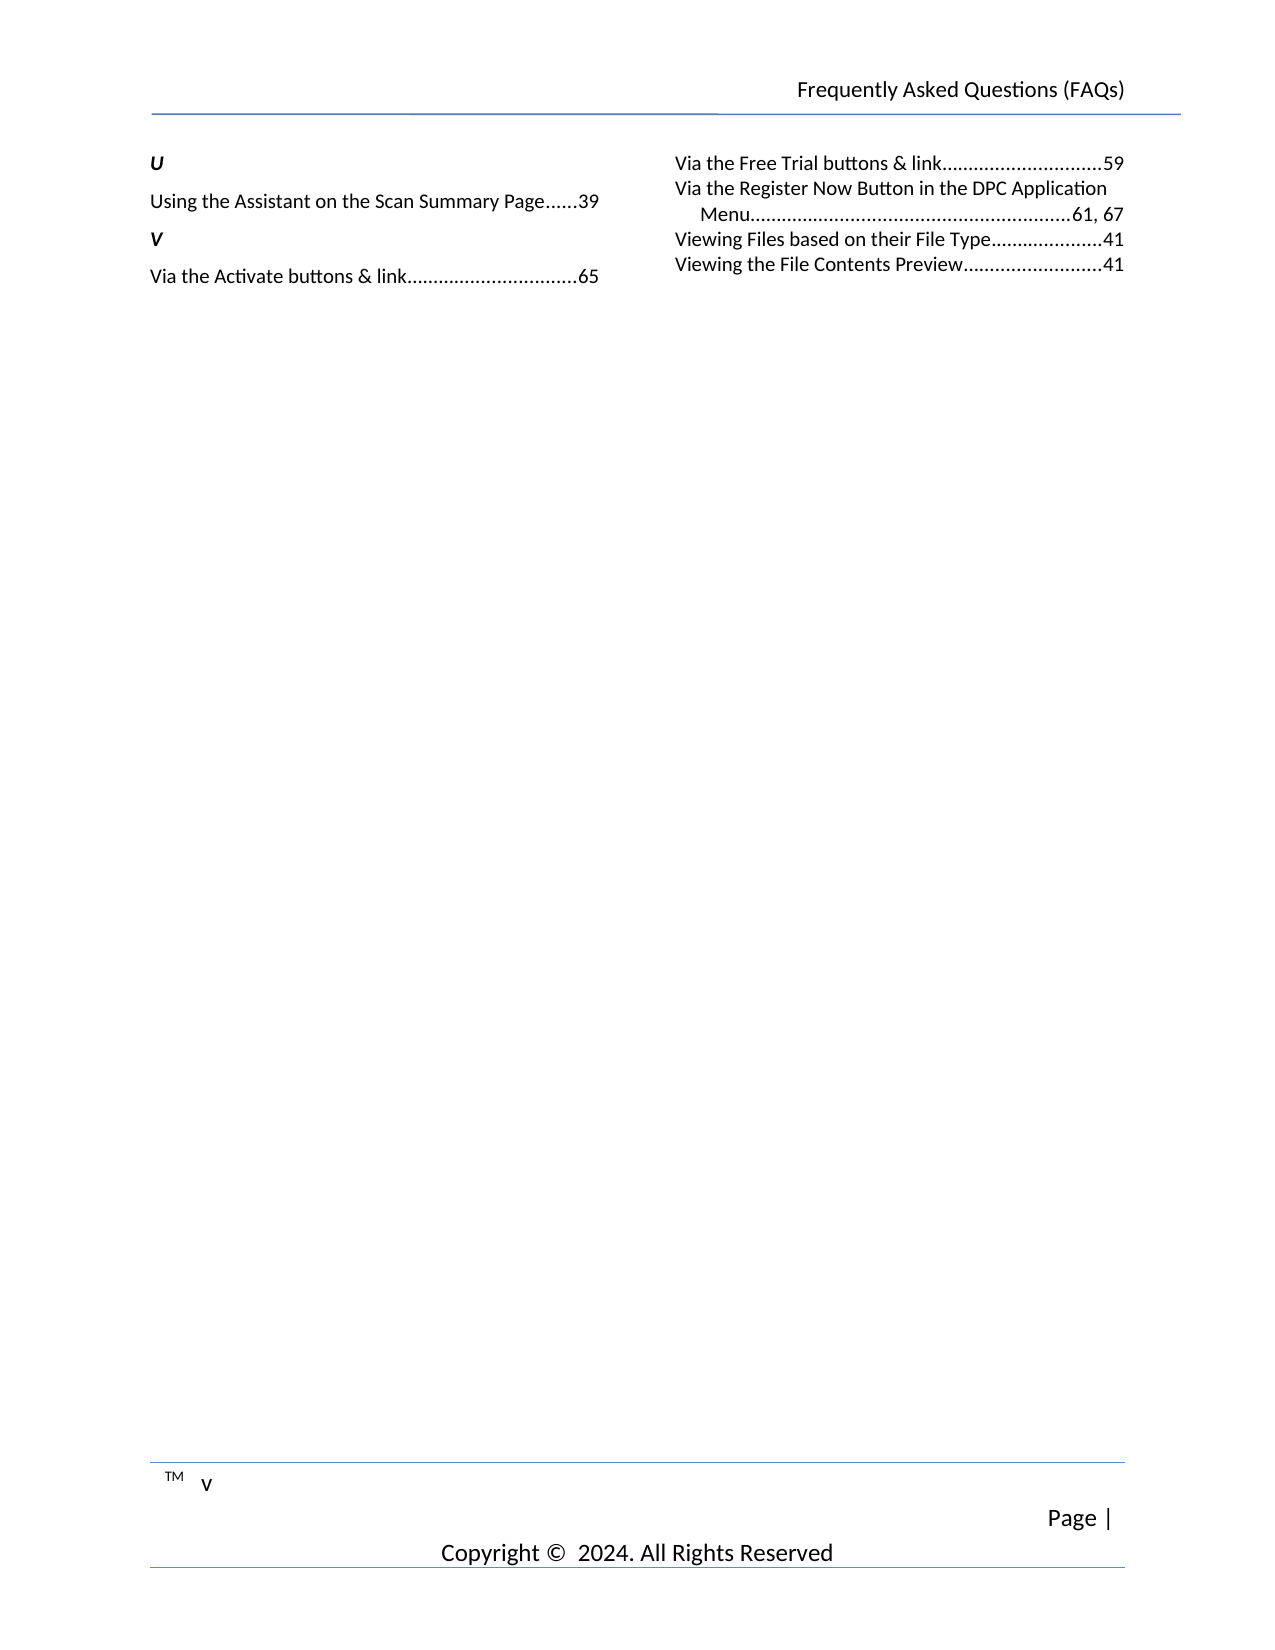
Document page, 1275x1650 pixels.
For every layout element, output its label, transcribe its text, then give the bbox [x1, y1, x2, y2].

text Via the Free Trial buttons & link 59 [675, 150, 1125, 175]
text Viewing Files based on their File Type 41 [675, 226, 1125, 252]
subtitle U [150, 150, 600, 175]
subtitle V [150, 226, 600, 251]
text Using the Assistant on the Scan Summary Page 39 [150, 188, 600, 213]
text Via the Activate buttons & link 65 [150, 264, 600, 289]
text Viewing the File Contents Preview 41 [675, 252, 1125, 277]
text Via the Register Now Button in the DPC Application Menu 61, 67 [675, 175, 1125, 226]
